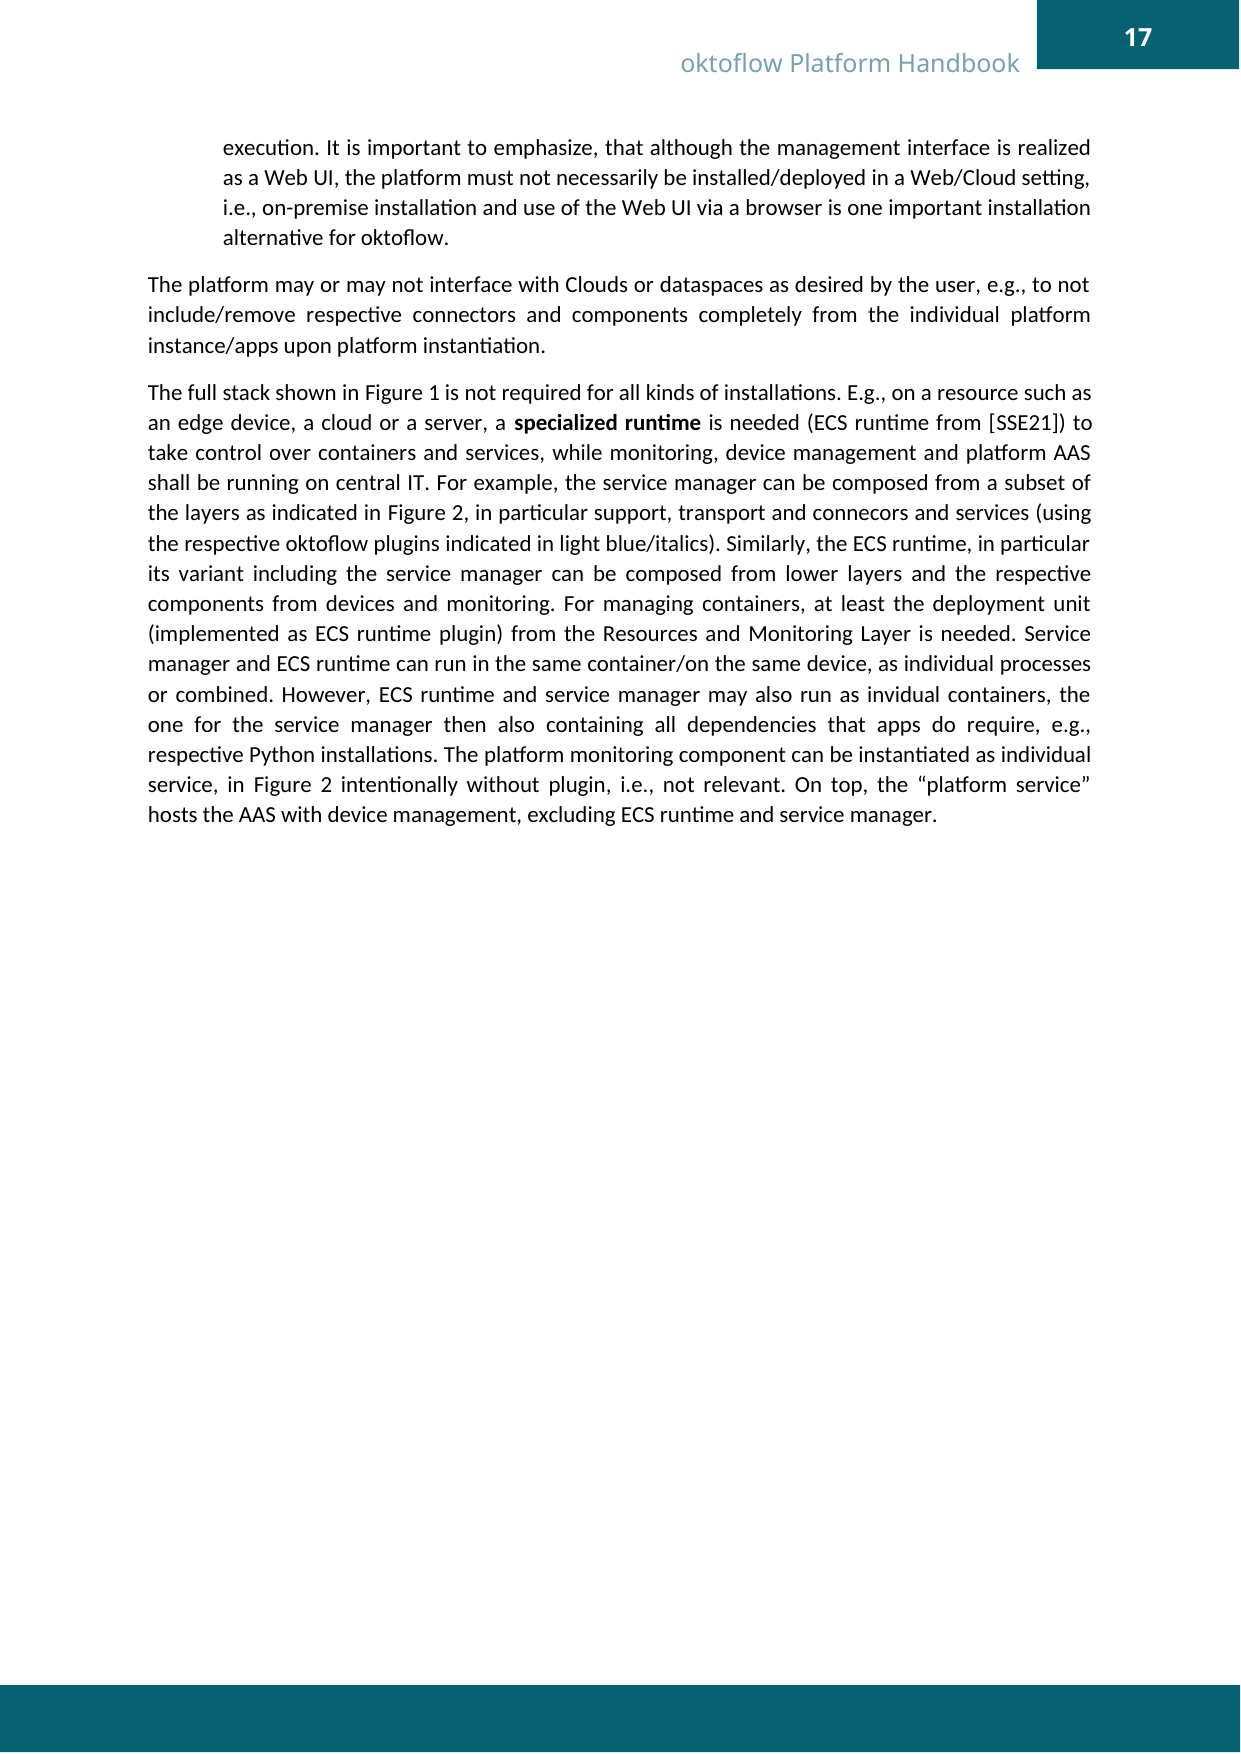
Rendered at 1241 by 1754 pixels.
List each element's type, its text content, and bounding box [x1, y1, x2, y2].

text The platform may or may not interface with Clouds or dataspaces as desired by the user, e.g., to not include/remove respective connectors and components completely from the individual platform instance/apps upon platform instantiation. [148, 270, 1093, 359]
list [185, 133, 1093, 252]
text The full stack shown in Figure 1 is not required for all kinds of installations. E.g., on a resource such as an edge device, a cloud or a server, a specialized runtime is needed (ECS runtime from [SSE21]) to take control over containers and services, while monitoring, device management and platform AAS shall be running on central IT. For example, the service manager can be composed from a subset of the layers as indicated in Figure 2, in particular support, transport and connecors and services (using the respective oktoflow plugins indicated in light blue/italics). Similarly, the ECS runtime, in particular its variant including the service manager can be composed from lower layers and the respective components from devices and monitoring. For managing containers, at least the deployment unit (implemented as ECS runtime plugin) from the Resources and Monitoring Layer is needed. Service manager and ECS runtime can run in the same container/on the same device, as individual processes or combined. However, ECS runtime and service manager may also run as invidual containers, the one for the service manager then also containing all dependencies that apps do require, e.g., respective Python installations. The platform monitoring component can be instantiated as individual service, in Figure 2 intentionally without plugin, i.e., not relevant. On top, the “platform service” hosts the AAS with device management, excluding ECS runtime and service manager. [148, 378, 1093, 829]
